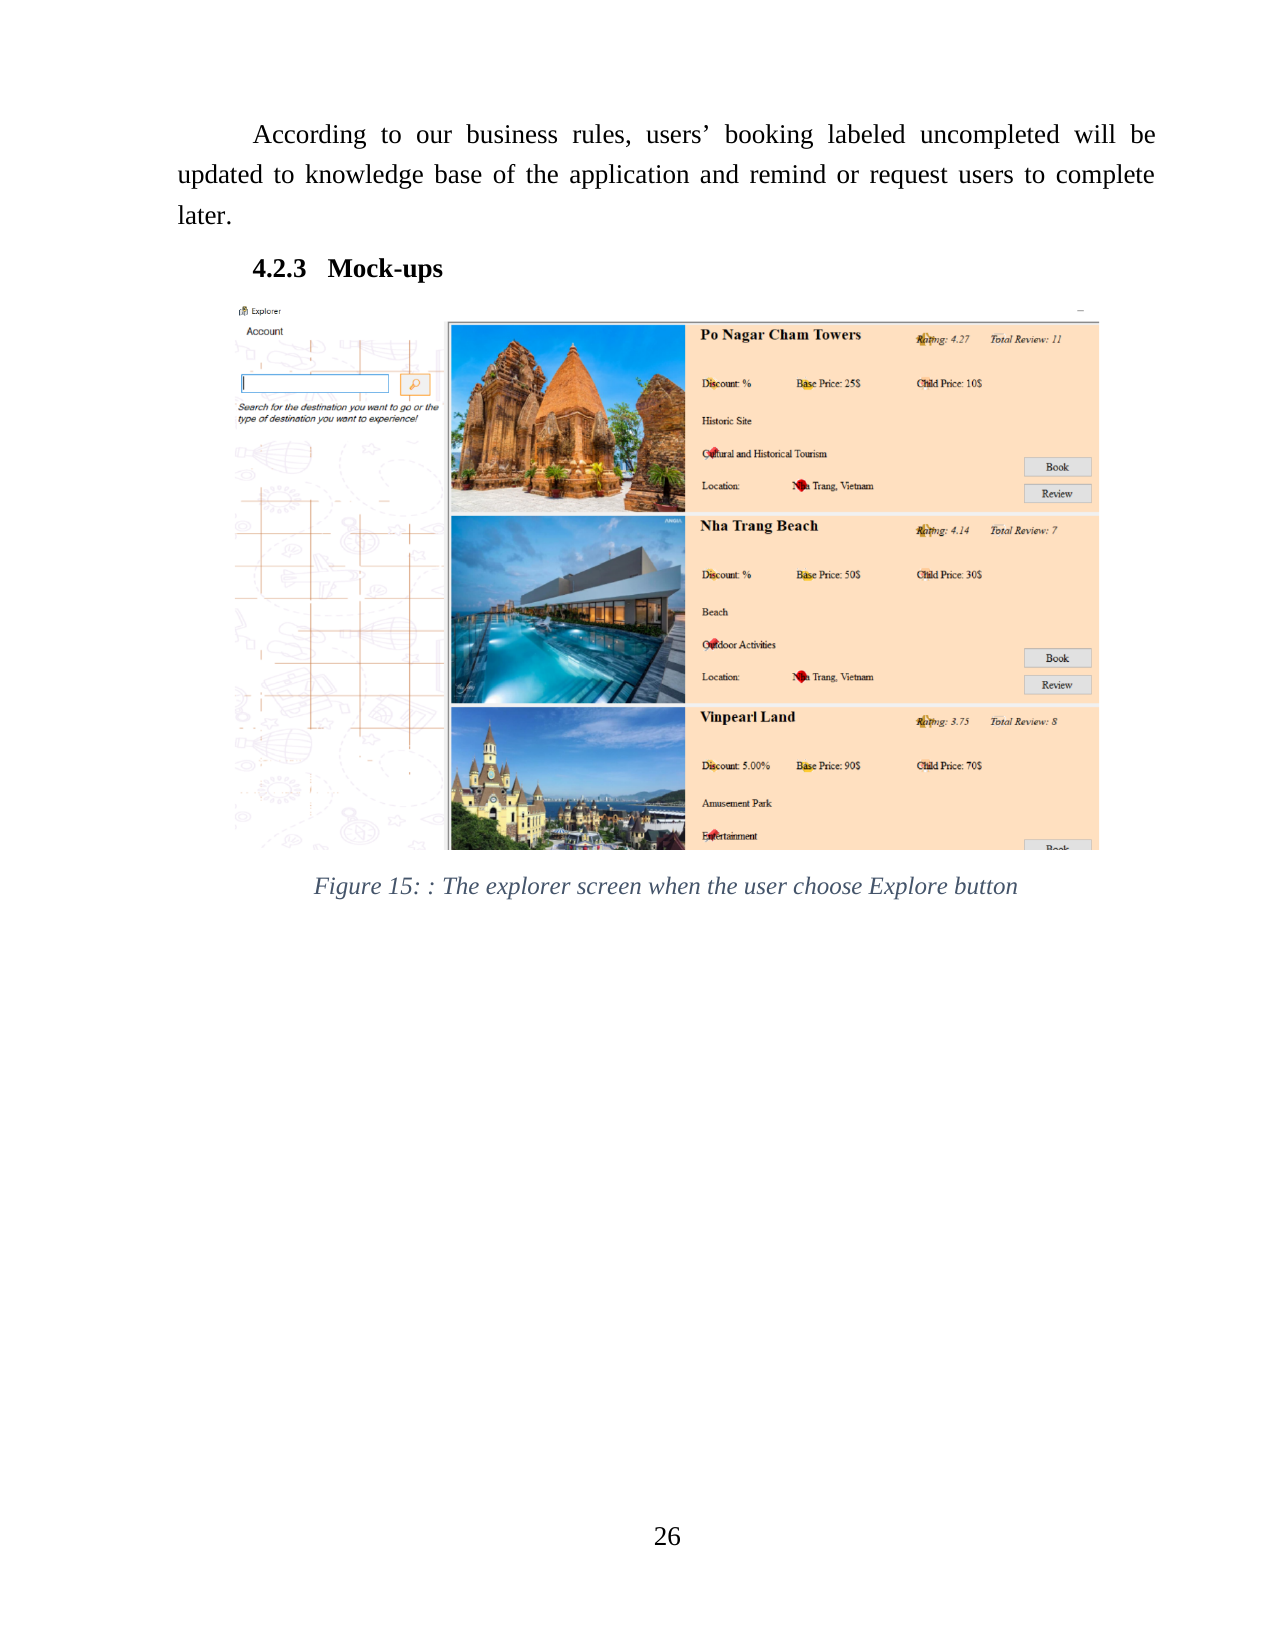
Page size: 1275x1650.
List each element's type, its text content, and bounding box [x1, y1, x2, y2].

text According to our business rules, users’ booking labeled uncompleted will be updated to knowledge base of the application and remind or request users to complete later. [177, 118, 1157, 230]
picture [234, 304, 1100, 850]
subtitle 4.2.3 Mock-ups [177, 252, 1157, 283]
text Figure 15: : The explorer screen when the user choose Explore button [177, 871, 1157, 900]
